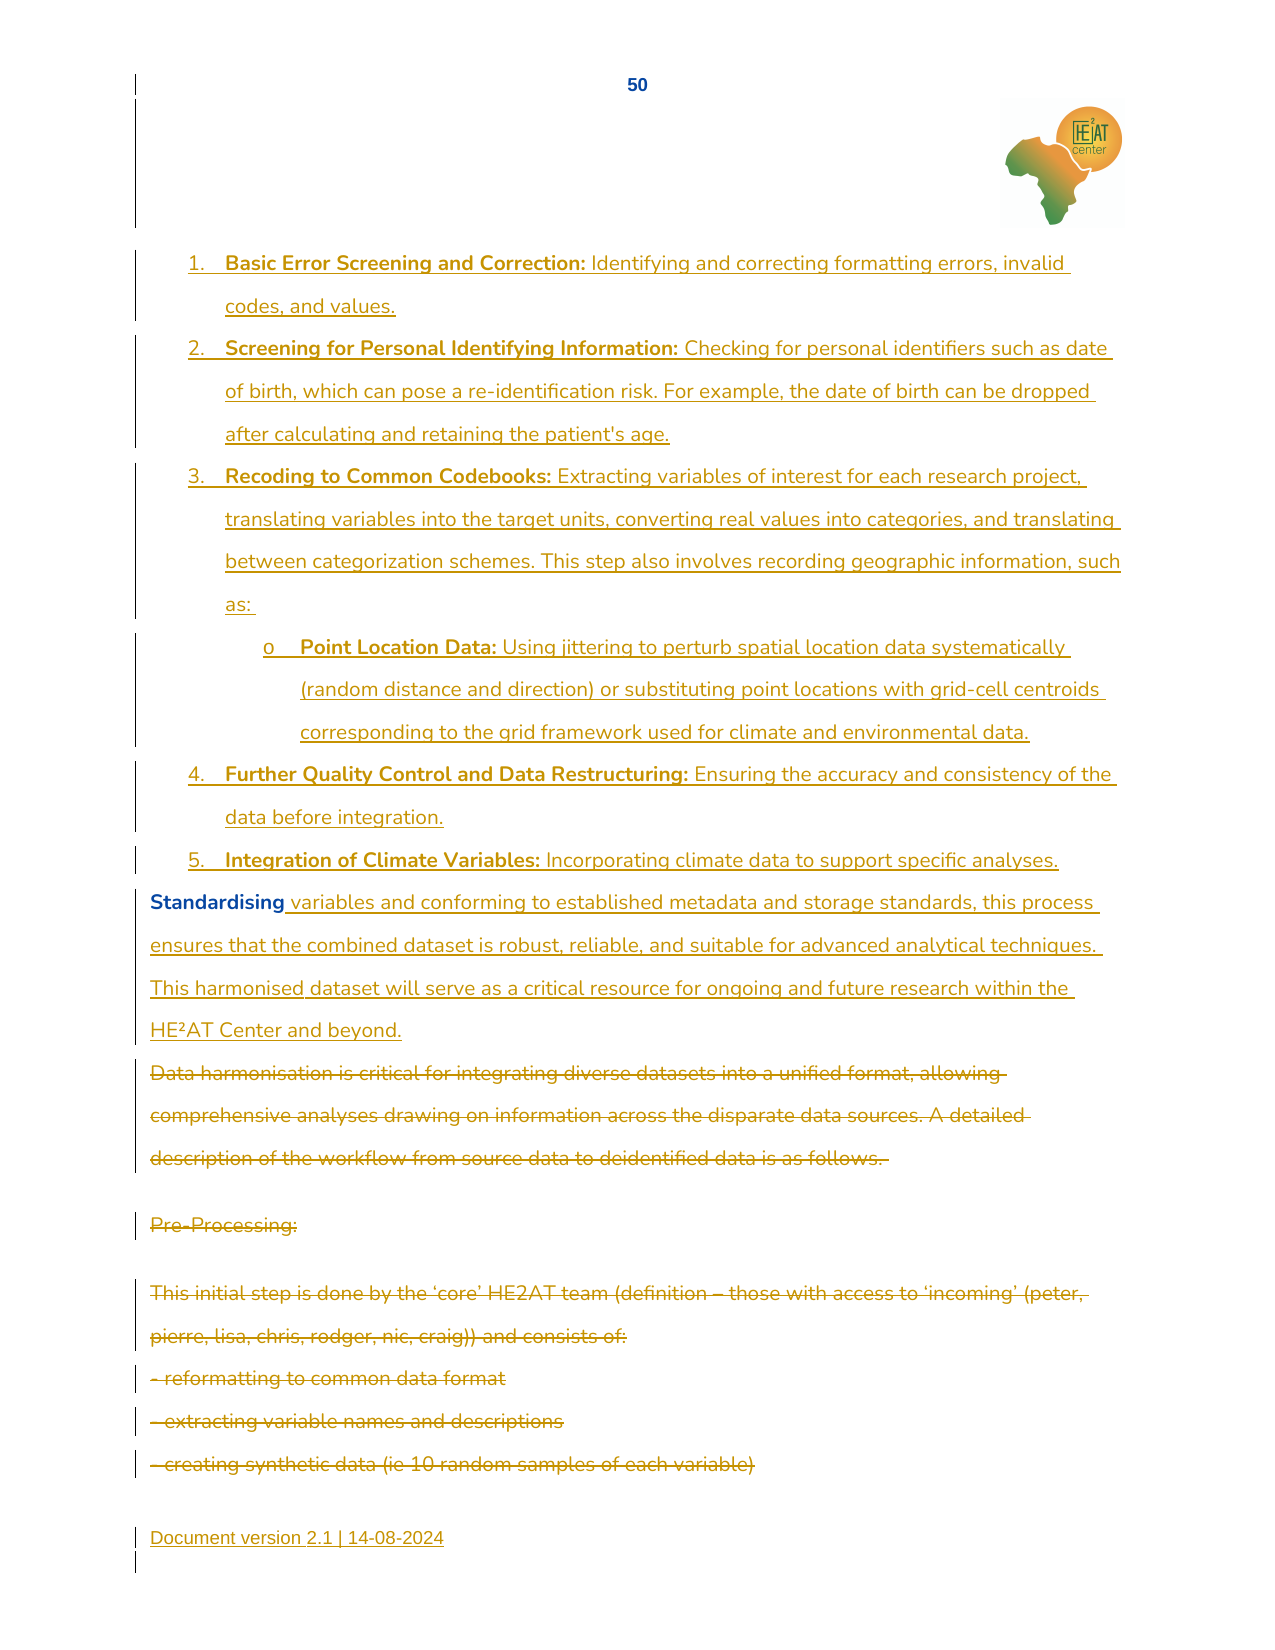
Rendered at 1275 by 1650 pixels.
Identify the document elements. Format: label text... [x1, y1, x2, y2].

text Standardising [150, 889, 1125, 1045]
picture [1000, 98, 1125, 228]
